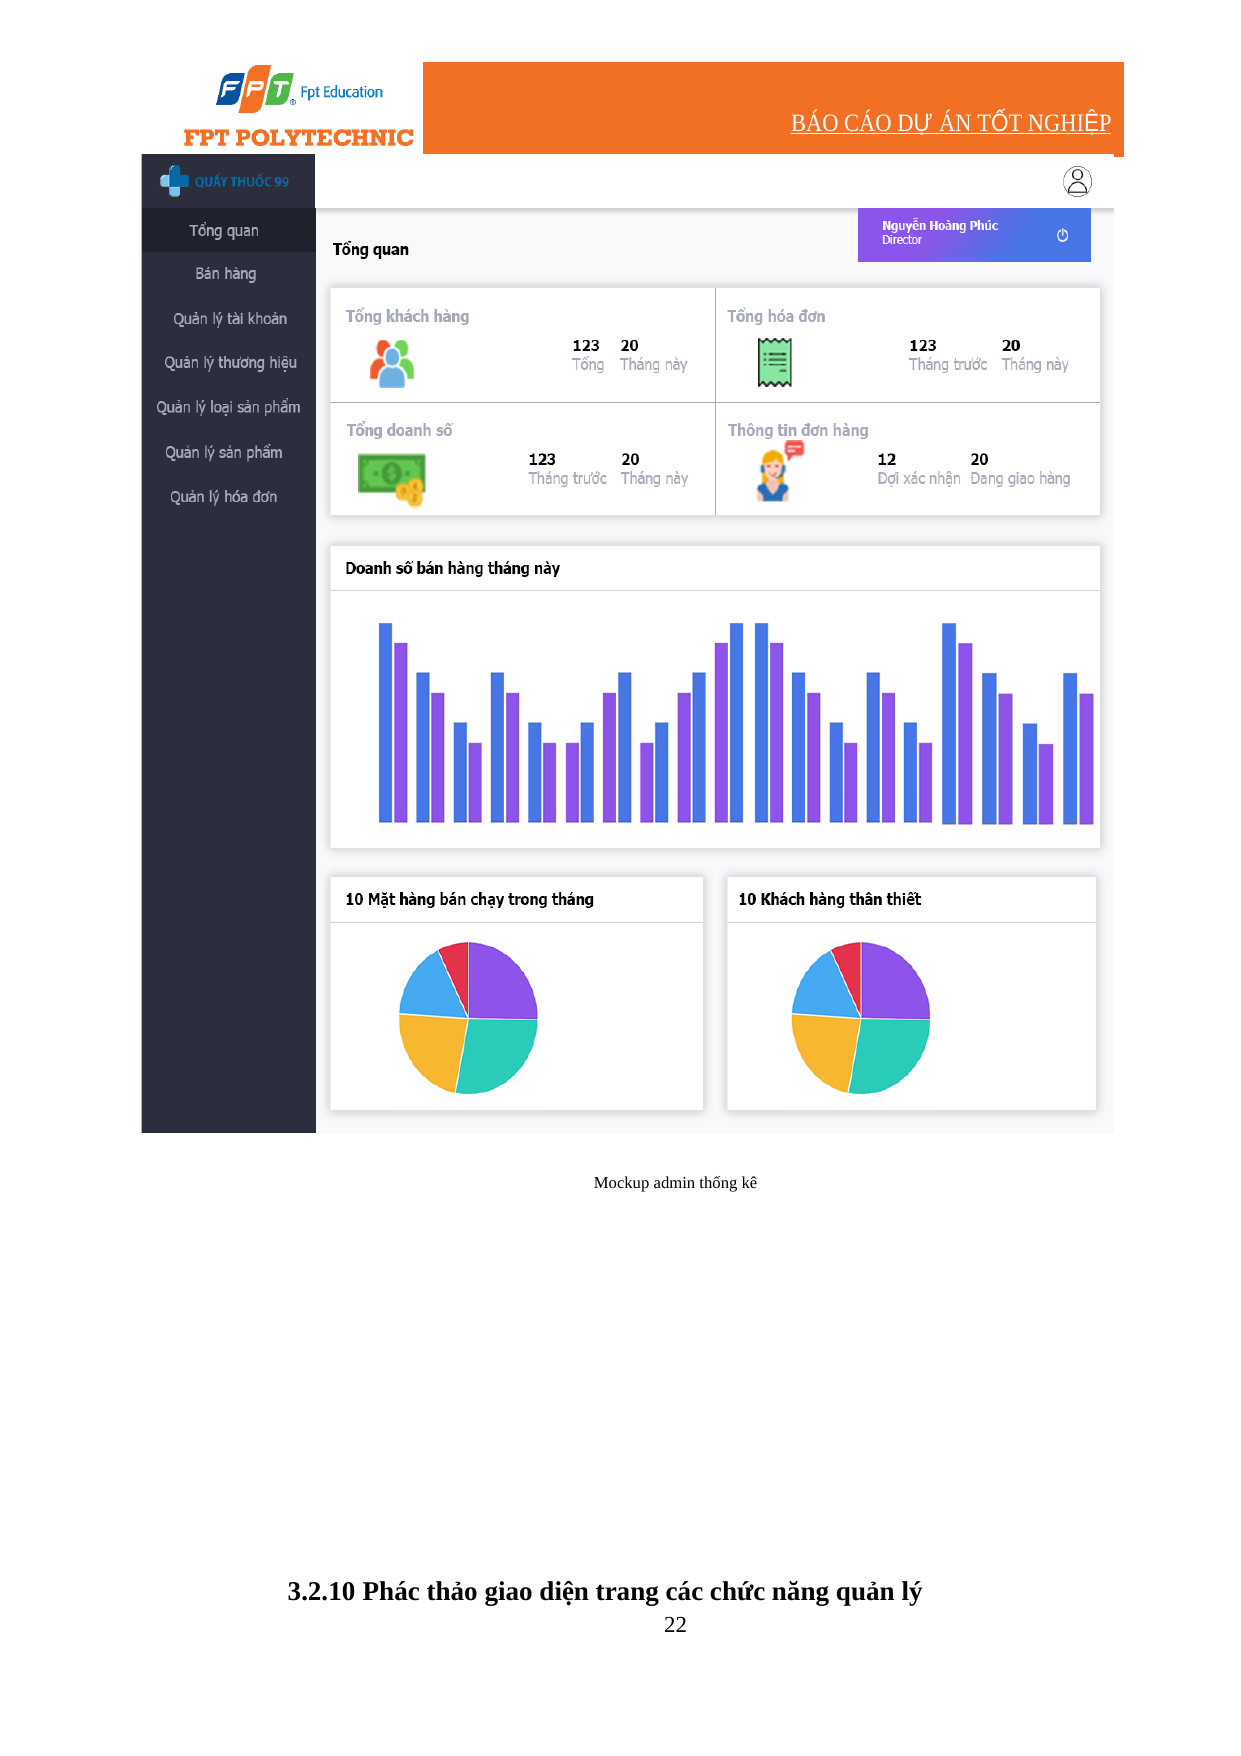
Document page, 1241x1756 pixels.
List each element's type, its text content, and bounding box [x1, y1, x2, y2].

subtitle Phác thảo giao diện trang các chức năng quản lý [287, 1574, 1209, 1606]
text Mockup admin thống kê [142, 1172, 1209, 1192]
picture [184, 65, 414, 146]
picture [141, 154, 1114, 1133]
